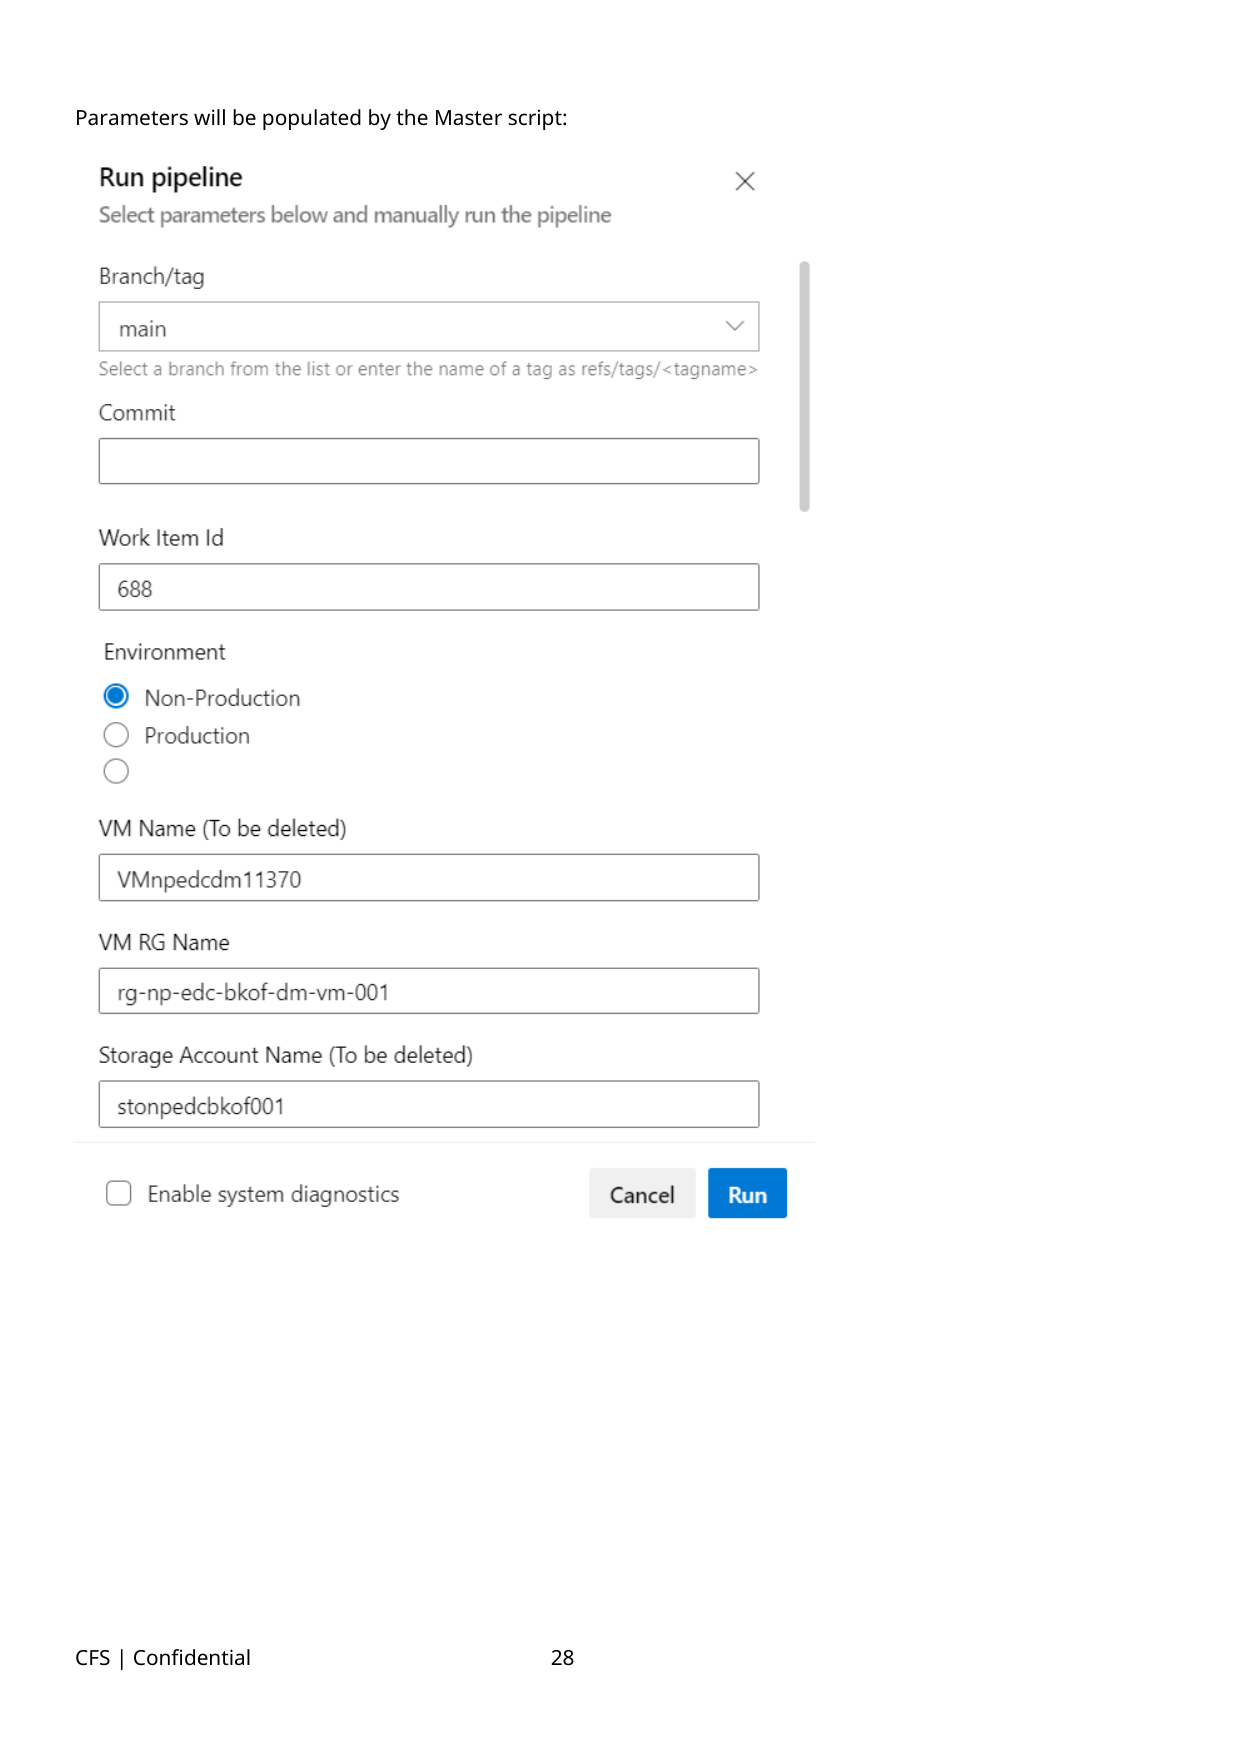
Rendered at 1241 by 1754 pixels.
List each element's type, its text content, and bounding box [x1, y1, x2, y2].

picture [75, 136, 815, 1227]
text Parameters will be populated by the Master script: [75, 103, 1165, 132]
